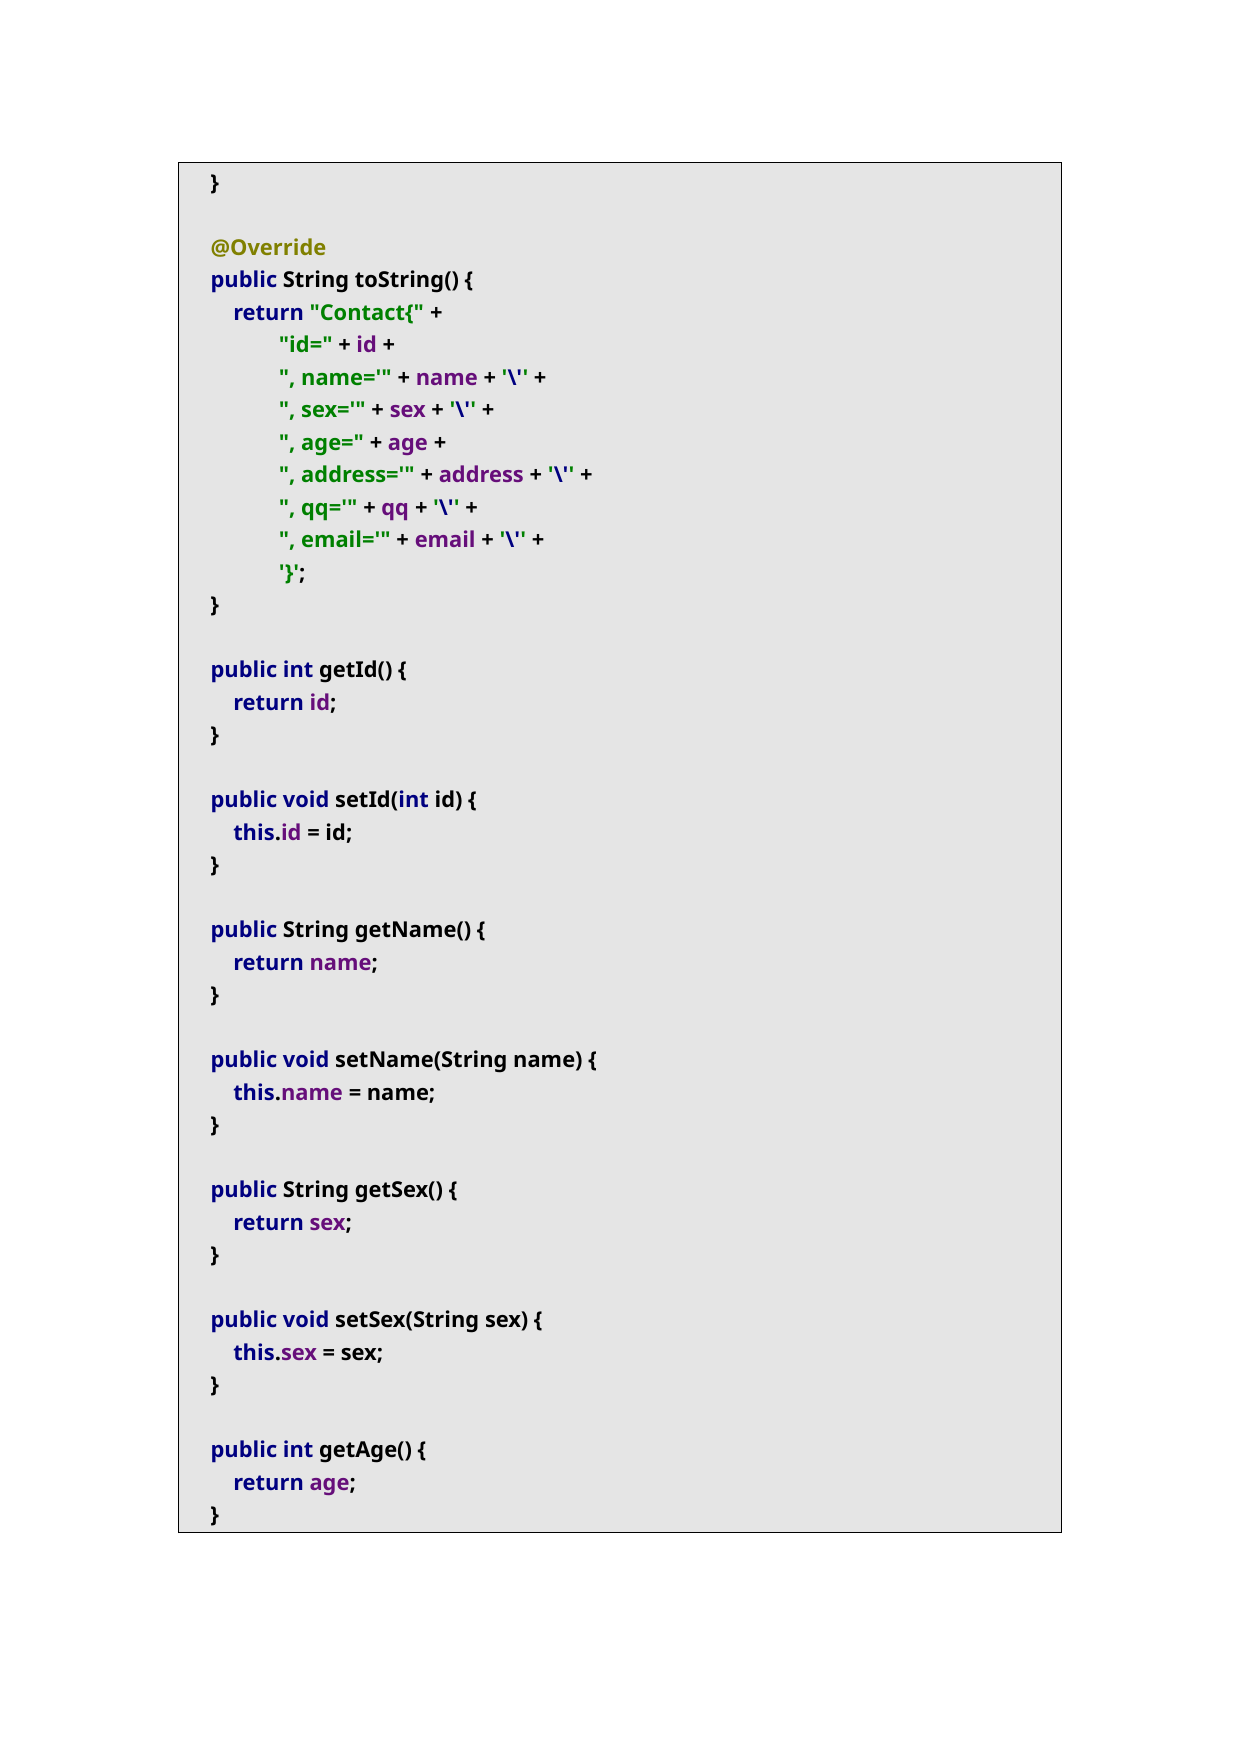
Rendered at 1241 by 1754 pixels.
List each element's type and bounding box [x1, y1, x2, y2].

text [179, 163, 1061, 1532]
